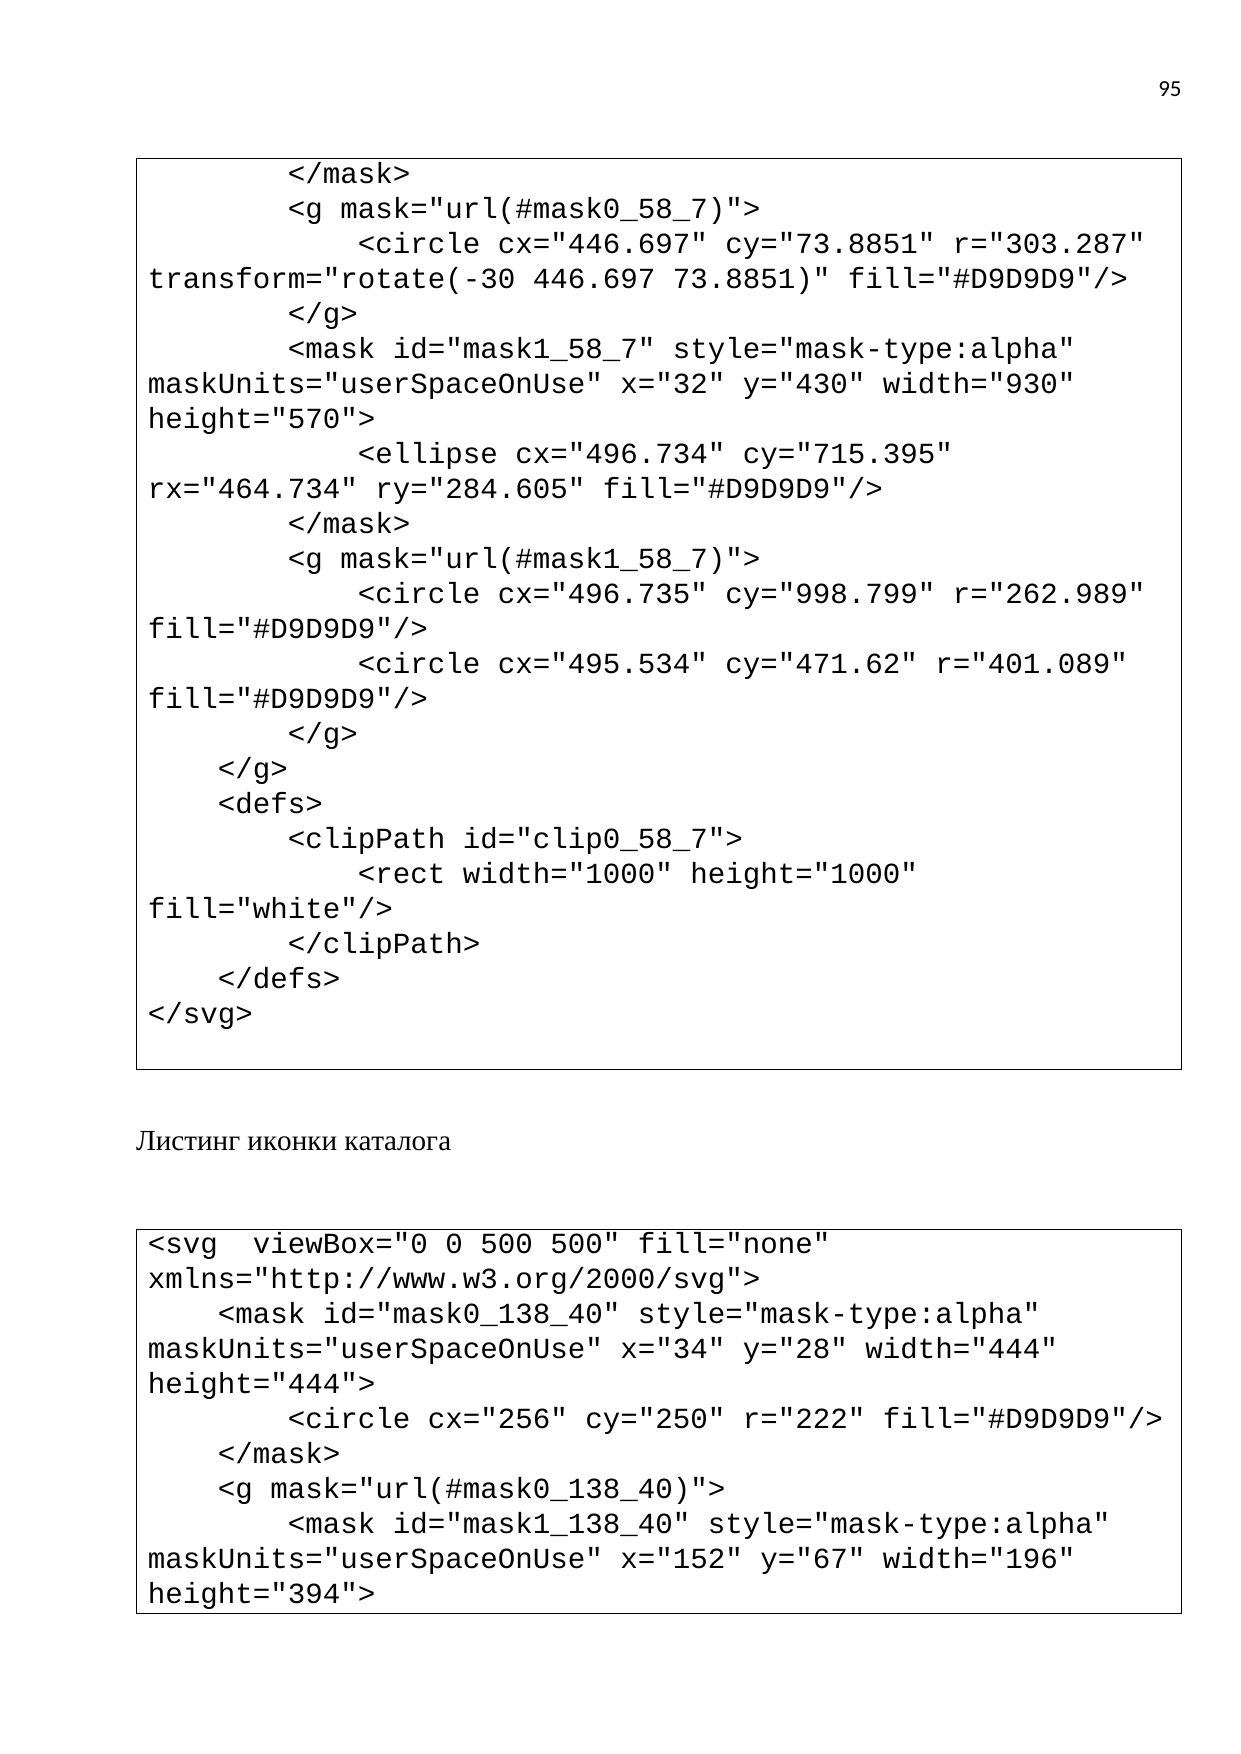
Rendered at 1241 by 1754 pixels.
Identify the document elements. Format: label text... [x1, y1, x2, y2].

text Листинг иконки каталога [136, 1123, 1181, 1156]
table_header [137, 1230, 1181, 1612]
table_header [137, 159, 1181, 1069]
